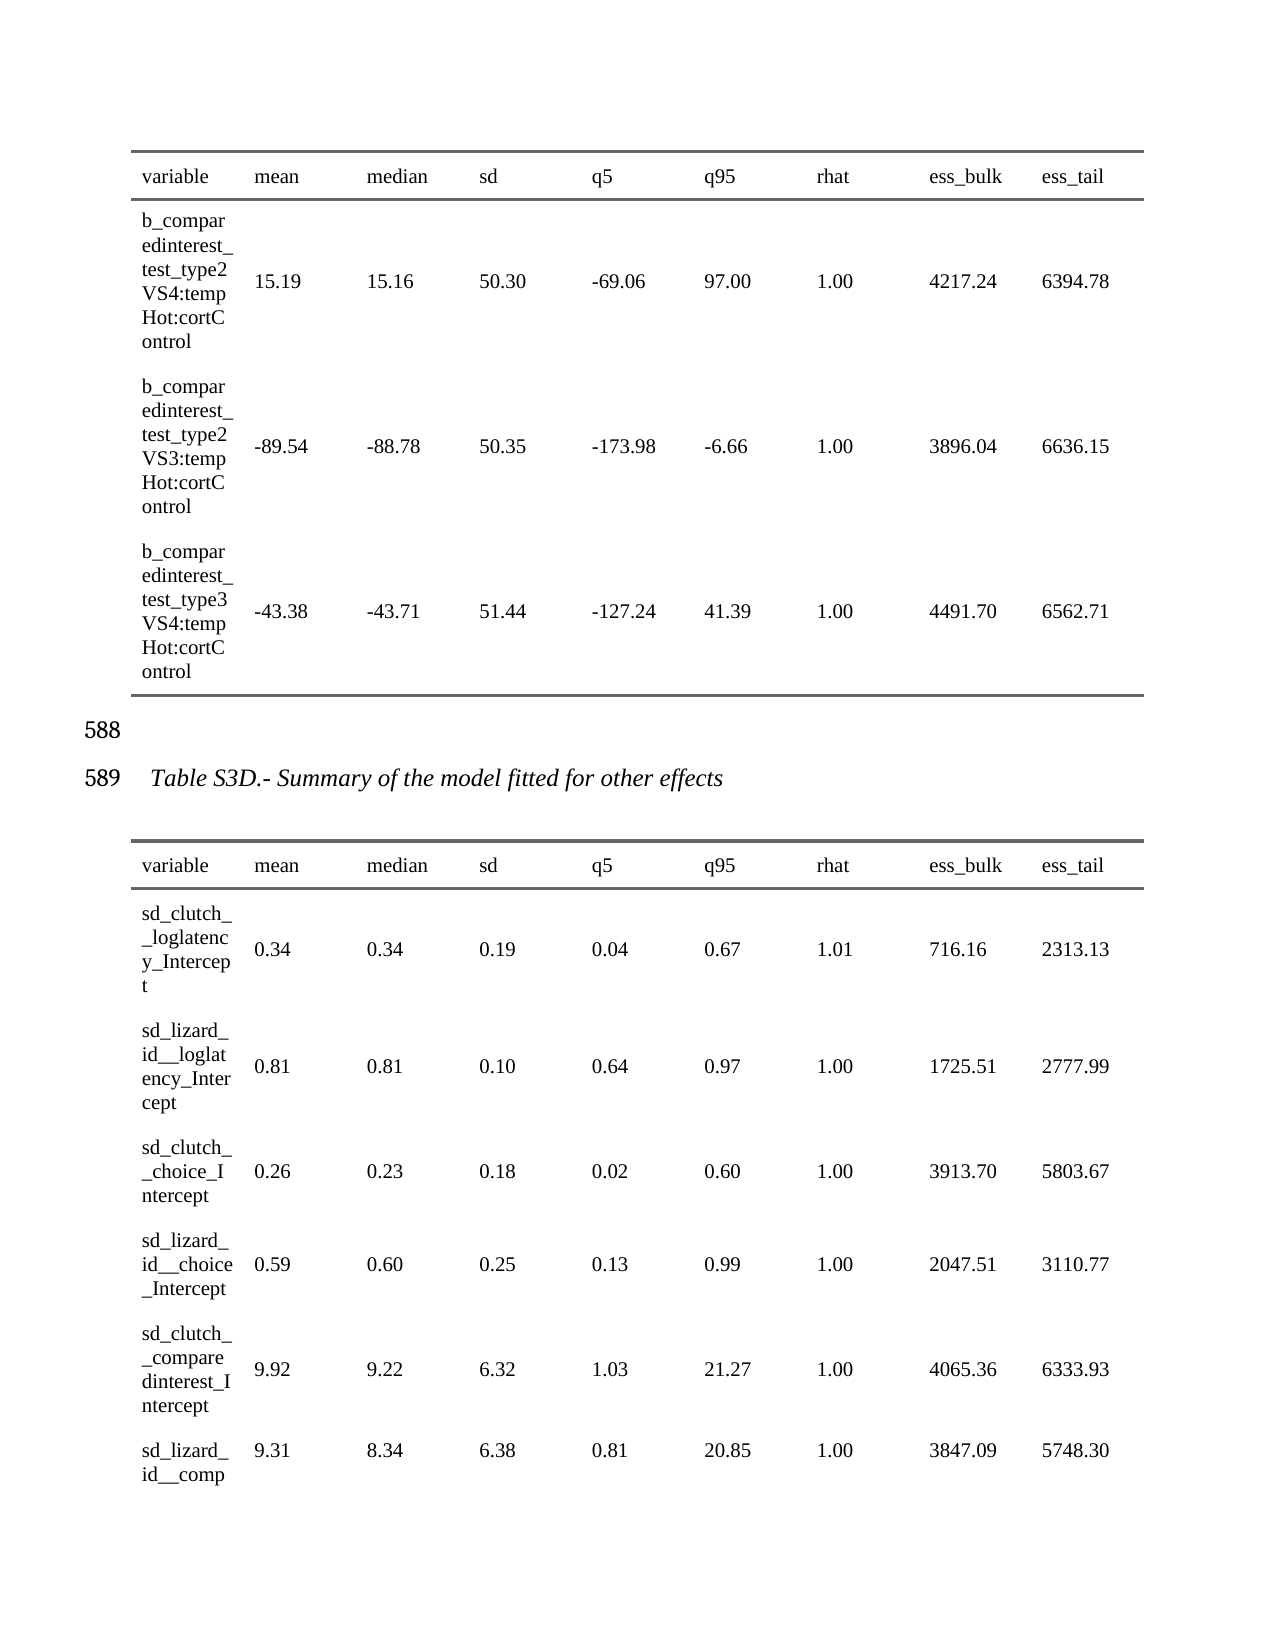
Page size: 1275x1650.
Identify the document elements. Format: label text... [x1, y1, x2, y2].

table_cell 2313.13 [1031, 890, 1144, 1007]
table_cell 4491.70 [919, 529, 1031, 694]
table_cell -43.38 [244, 529, 356, 694]
table_cell 6394.78 [1031, 201, 1144, 363]
table_header q5 [581, 843, 694, 887]
table_cell 21.27 [694, 1311, 806, 1428]
table_cell 41.39 [694, 529, 806, 694]
table_cell 1.00 [806, 1428, 919, 1486]
table_cell 6562.71 [1031, 529, 1144, 694]
table_cell sd_clutch__loglatency_Intercept [131, 890, 244, 1007]
table_cell 6.38 [469, 1428, 581, 1486]
table_cell 1.00 [806, 1008, 919, 1124]
table_cell 9.22 [356, 1311, 469, 1428]
table_cell 1.00 [806, 201, 919, 363]
table_header ess_tail [1031, 843, 1144, 887]
text Table S3D.- Summary of the model fitted for other effects [150, 763, 1125, 792]
table_cell sd_lizard_id__loglatency_Intercept [131, 1008, 244, 1124]
table_cell 51.44 [469, 529, 581, 694]
table_cell 0.64 [581, 1008, 694, 1124]
table_header q95 [694, 843, 806, 887]
table_cell 0.13 [581, 1218, 694, 1311]
table_cell 1.00 [806, 1311, 919, 1428]
table_cell 4217.24 [919, 201, 1031, 363]
table_cell 3847.09 [919, 1428, 1031, 1486]
table_cell 1725.51 [919, 1008, 1031, 1124]
table_cell 0.81 [244, 1008, 356, 1124]
table_cell -43.71 [356, 529, 469, 694]
table_cell 9.31 [244, 1428, 356, 1486]
table_header variable [131, 153, 244, 198]
table_cell 0.59 [244, 1218, 356, 1311]
table_header ess_bulk [919, 153, 1031, 198]
table_cell 0.60 [356, 1218, 469, 1311]
table_cell 0.04 [581, 890, 694, 1007]
table_cell b_comparedinterest_test_type2VS3:tempHot:cortControl [131, 363, 244, 528]
table_cell -89.54 [244, 363, 356, 528]
table_cell 0.19 [469, 890, 581, 1007]
table_header ess_bulk [919, 843, 1031, 887]
table_cell 3110.77 [1031, 1218, 1144, 1311]
table_cell 1.03 [581, 1311, 694, 1428]
table_cell 0.26 [244, 1125, 356, 1218]
table_header rhat [806, 843, 919, 887]
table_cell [131, 1428, 244, 1486]
table_header mean [244, 153, 356, 198]
table_cell 0.34 [356, 890, 469, 1007]
table_header median [356, 843, 469, 887]
table_header mean [244, 843, 356, 887]
table_cell 20.85 [694, 1428, 806, 1486]
table_cell 9.92 [244, 1311, 356, 1428]
table_cell sd_lizard_id__choice_Intercept [131, 1218, 244, 1311]
table_cell 0.10 [469, 1008, 581, 1124]
table_cell 1.00 [806, 1218, 919, 1311]
table_header q5 [581, 153, 694, 198]
table_header ess_tail [1031, 153, 1144, 198]
table_cell 0.25 [469, 1218, 581, 1311]
table_cell 0.81 [356, 1008, 469, 1124]
table_cell 1.01 [806, 890, 919, 1007]
table_cell 2777.99 [1031, 1008, 1144, 1124]
table_header rhat [806, 153, 919, 198]
table_cell 1.00 [806, 1125, 919, 1218]
table_cell 15.16 [356, 201, 469, 363]
table_cell 6333.93 [1031, 1311, 1144, 1428]
table_cell 0.81 [581, 1428, 694, 1486]
table_cell 6636.15 [1031, 363, 1144, 528]
table_cell 1.00 [806, 529, 919, 694]
table_cell 0.02 [581, 1125, 694, 1218]
table_cell -127.24 [581, 529, 694, 694]
table_cell 0.60 [694, 1125, 806, 1218]
table_cell 2047.51 [919, 1218, 1031, 1311]
table_cell 50.30 [469, 201, 581, 363]
table_cell 5803.67 [1031, 1125, 1144, 1218]
table_header median [356, 153, 469, 198]
table_cell 3896.04 [919, 363, 1031, 528]
table_cell 0.97 [694, 1008, 806, 1124]
table_cell 5748.30 [1031, 1428, 1144, 1486]
table_cell 0.67 [694, 890, 806, 1007]
table_cell 0.99 [694, 1218, 806, 1311]
table_cell -173.98 [581, 363, 694, 528]
table_cell 50.35 [469, 363, 581, 528]
table_cell sd_clutch__comparedinterest_Intercept [131, 1311, 244, 1428]
table_cell -69.06 [581, 201, 694, 363]
table_cell 97.00 [694, 201, 806, 363]
table_header sd [469, 843, 581, 887]
table_header variable [131, 843, 244, 887]
table_cell sd_clutch__choice_Intercept [131, 1125, 244, 1218]
table_cell 0.18 [469, 1125, 581, 1218]
table_header sd [469, 153, 581, 198]
table_cell 8.34 [356, 1428, 469, 1486]
table_cell -88.78 [356, 363, 469, 528]
table_cell 15.19 [244, 201, 356, 363]
table_cell -6.66 [694, 363, 806, 528]
table_cell 1.00 [806, 363, 919, 528]
table_cell 6.32 [469, 1311, 581, 1428]
table_cell 3913.70 [919, 1125, 1031, 1218]
table_cell 716.16 [919, 890, 1031, 1007]
table_cell 4065.36 [919, 1311, 1031, 1428]
table_cell b_comparedinterest_test_type3VS4:tempHot:cortControl [131, 529, 244, 694]
table_header q95 [694, 153, 806, 198]
table_cell b_comparedinterest_test_type2VS4:tempHot:cortControl [131, 201, 244, 363]
table_cell 0.23 [356, 1125, 469, 1218]
table_cell 0.34 [244, 890, 356, 1007]
